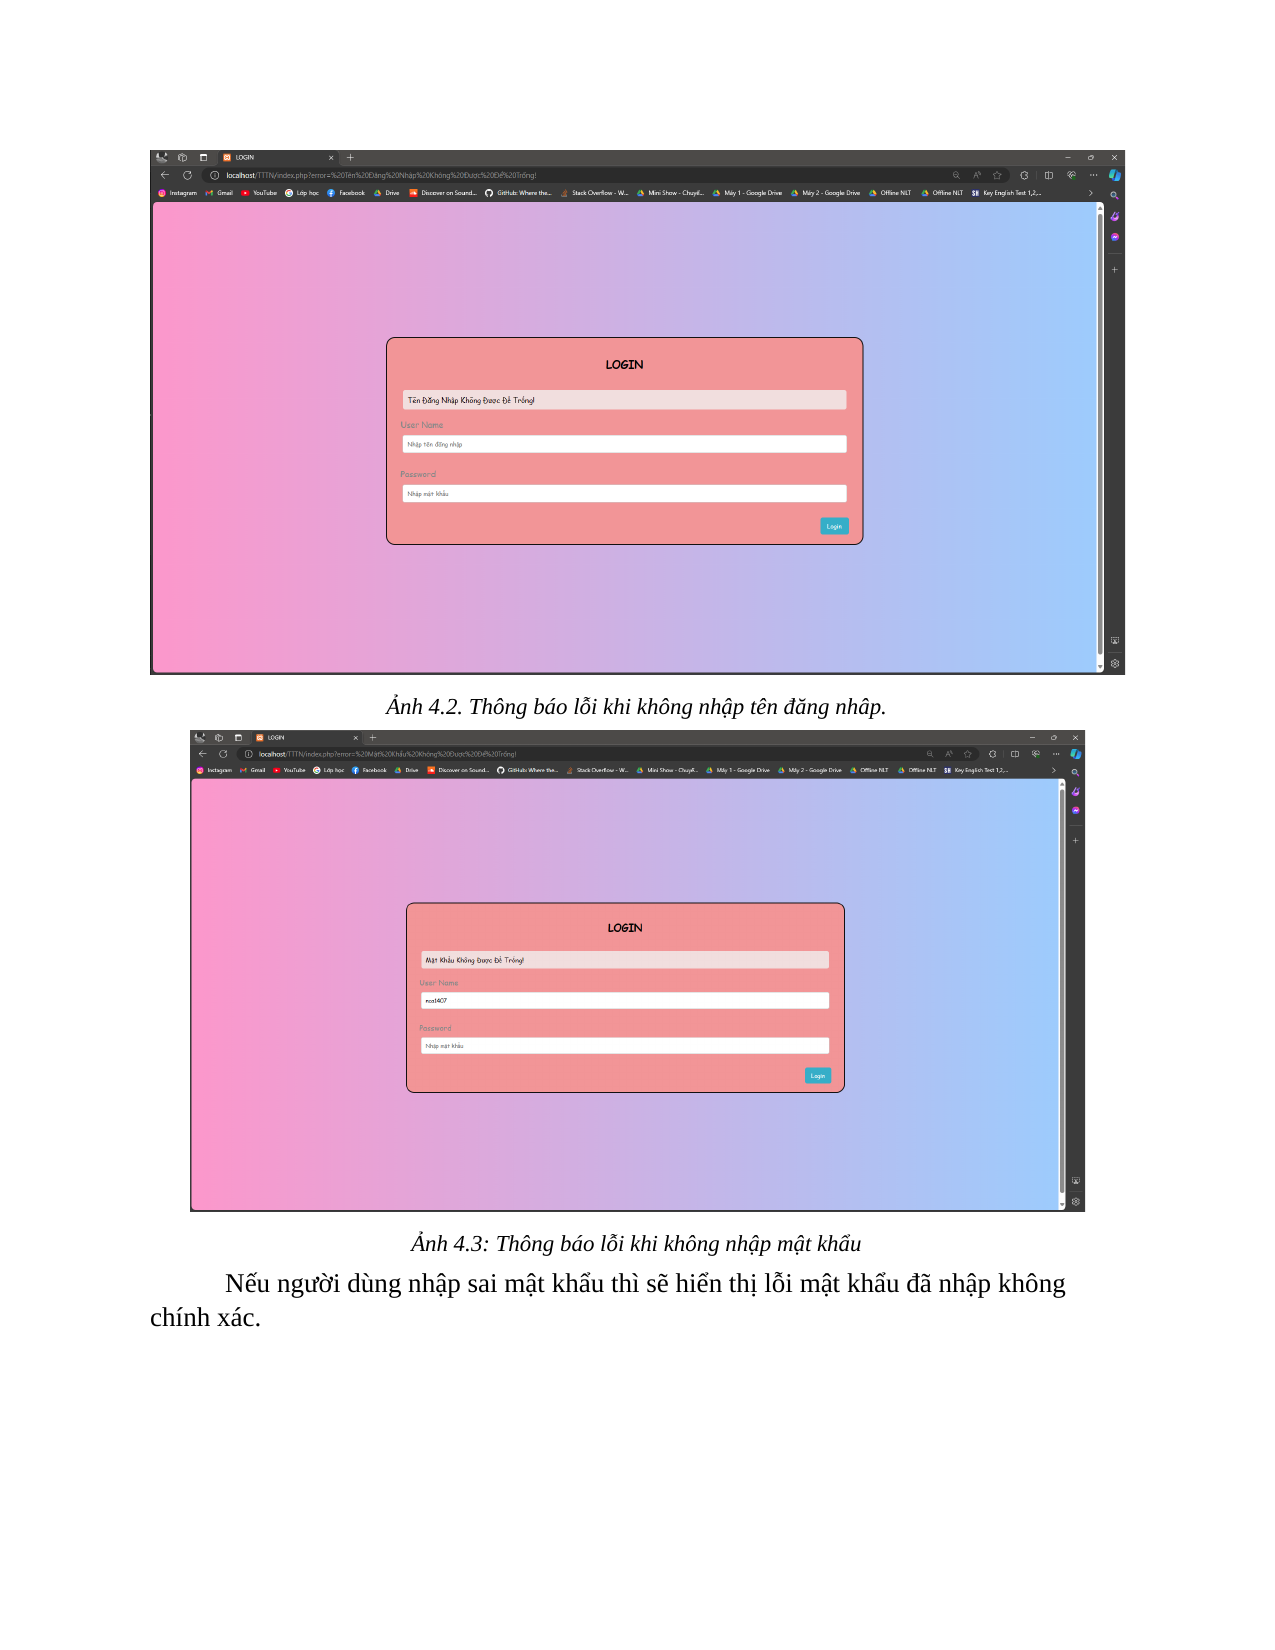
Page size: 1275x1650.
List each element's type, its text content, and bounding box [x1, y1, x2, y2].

subtitle Ảnh 4.2. Thông báo lỗi khi không nhập tên đăng nhâp. [150, 693, 1125, 720]
text Nếu người dùng nhập sai mật khẩu thì sẽ hiển thị lỗi mật khẩu đã nhập không chính xác. [150, 1267, 1125, 1332]
picture [190, 730, 1086, 1212]
subtitle Ảnh 4.3: Thông báo lỗi khi không nhập mật khẩu [150, 1231, 1125, 1257]
picture [150, 150, 1125, 675]
